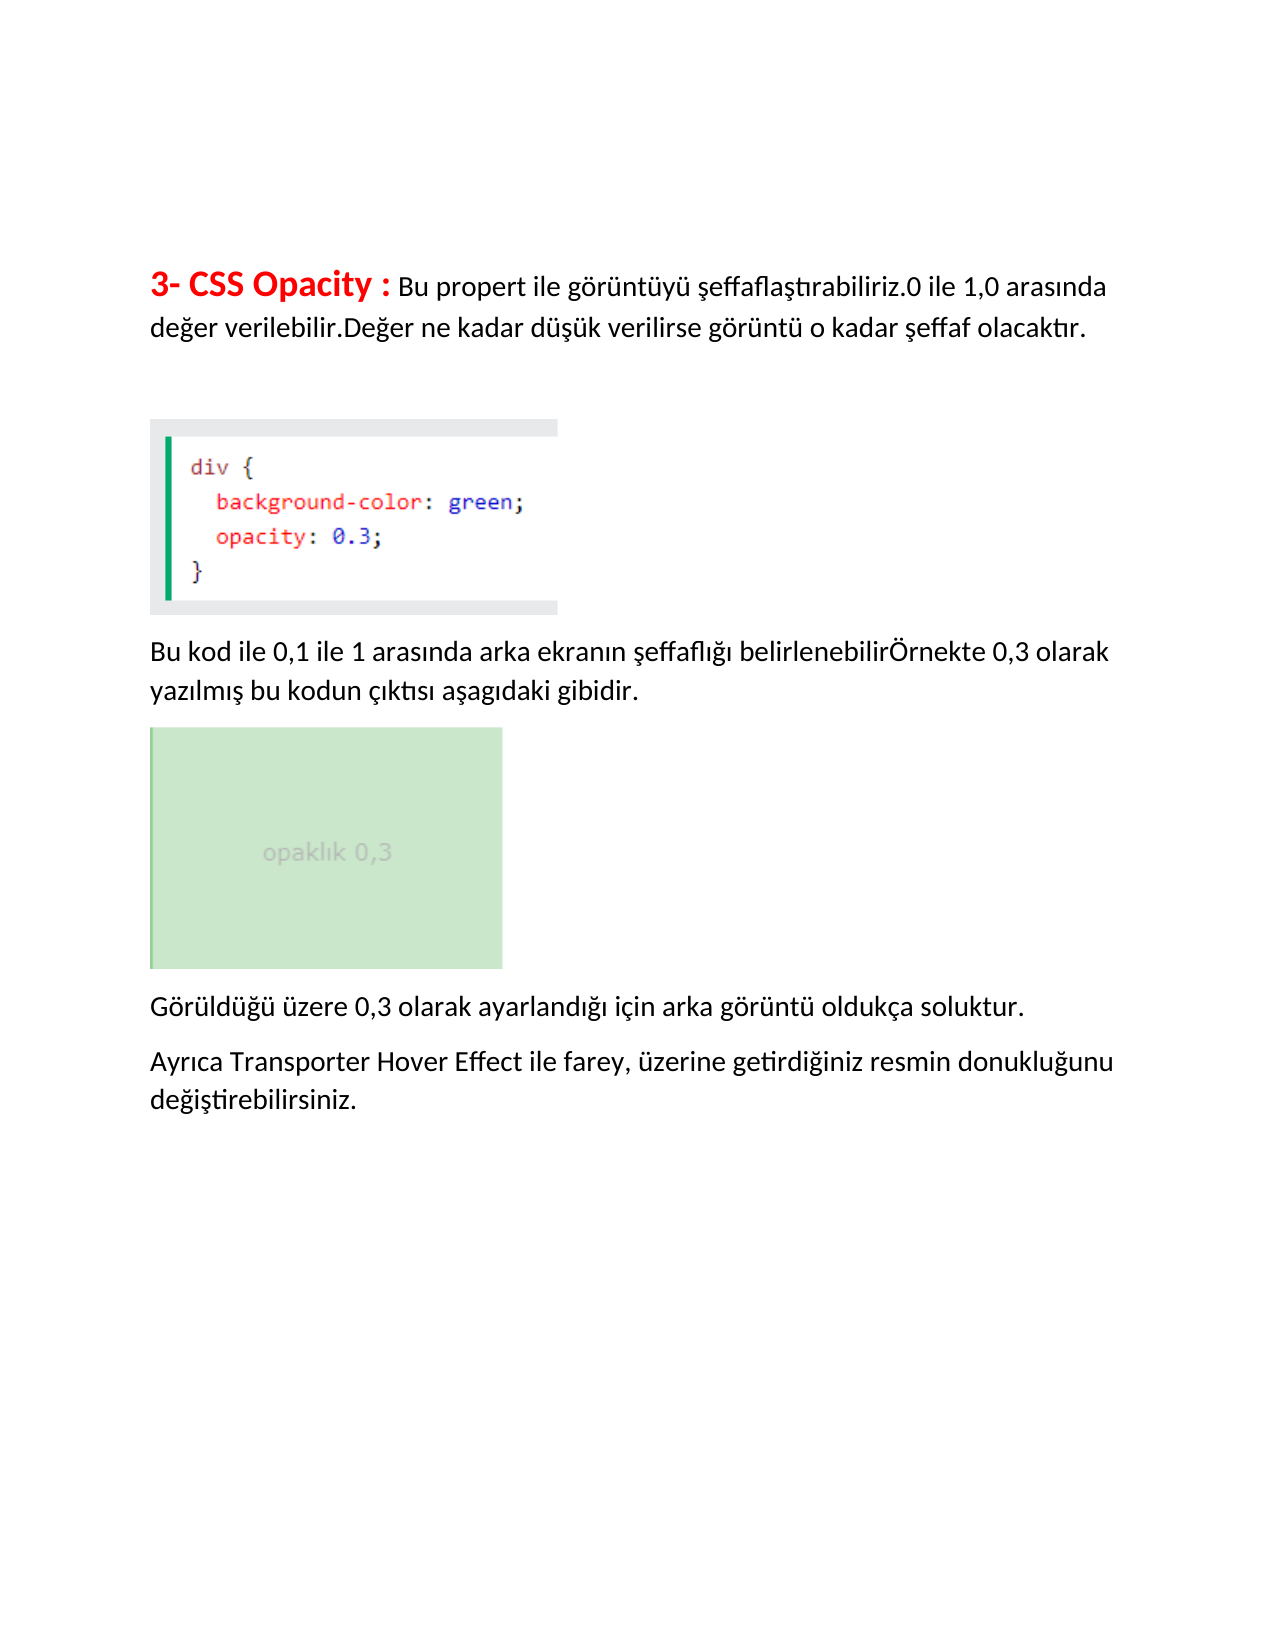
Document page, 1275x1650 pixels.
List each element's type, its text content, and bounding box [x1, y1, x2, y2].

text 3- CSS Opacity : Bu propert ile görüntüyü şeffaflaştırabiliriz.0 ile 1,0 arasında değer verilebilir.Değer ne kadar düşük verilirse görüntü o kadar şeffaf olacaktır. [150, 260, 1125, 344]
text Ayrıca Transporter Hover Effect ile farey, üzerine getirdiğiniz resmin donukluğunu değiştirebilirsiniz. [150, 1043, 1125, 1117]
picture [150, 726, 504, 969]
text Bu kod ile 0,1 ile 1 arasında arka ekranın şeffaflığı belirlenebilirÖrnekte 0,3 olarak yazılmış bu kodun çıktısı aşagıdaki gibidir. [150, 633, 1125, 707]
picture [150, 419, 558, 615]
text Görüldüğü üzere 0,3 olarak ayarlandığı için arka görüntü oldukça soluktur. [150, 988, 1125, 1023]
